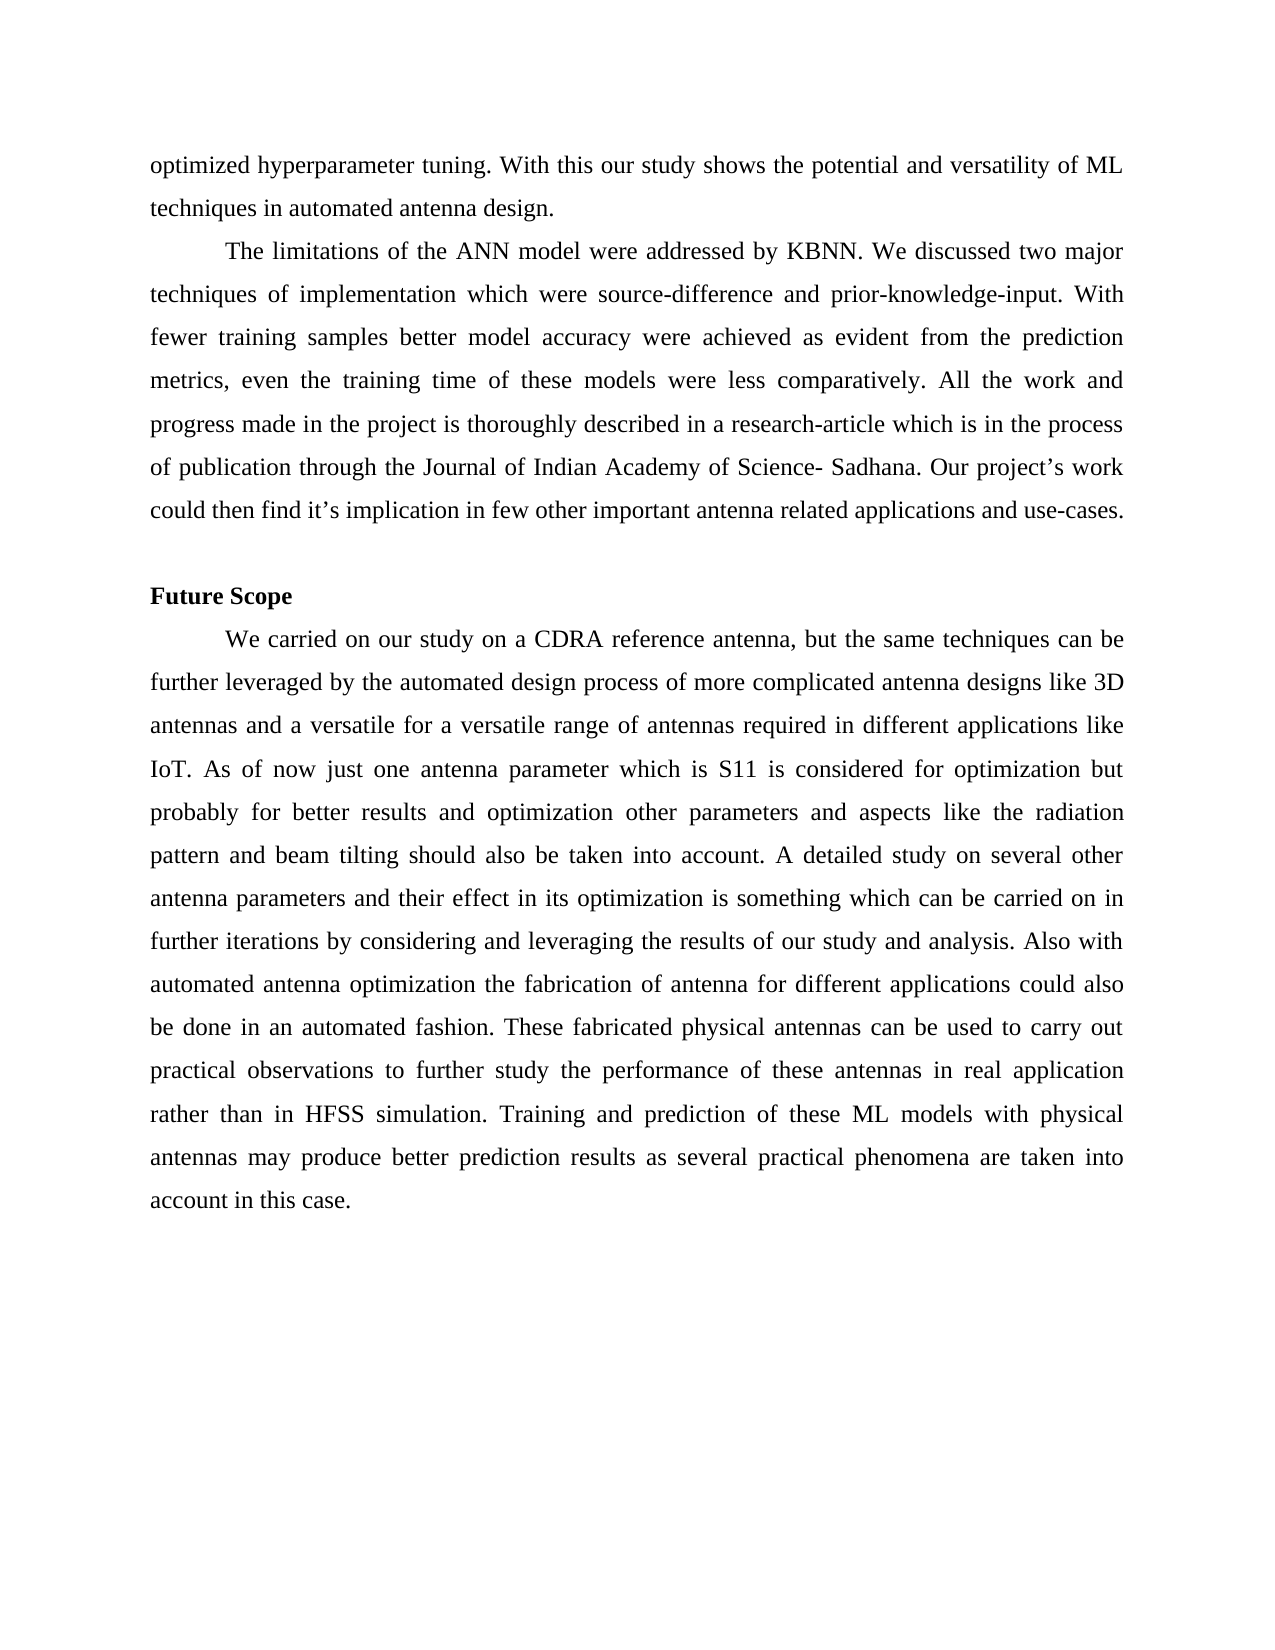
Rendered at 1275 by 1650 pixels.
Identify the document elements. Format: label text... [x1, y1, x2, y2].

text The limitations of the ANN model were addressed by KBNN. We discussed two major techniques of implementation which were source-difference and prior-knowledge-input. With fewer training samples better model accuracy were achieved as evident from the prediction metrics, even the training time of these models were less comparatively. All the work and progress made in the project is thoroughly described in a research-article which is in the process of publication through the Journal of Indian Academy of Science- Sadhana. Our project’s work could then find it’s implication in few other important antenna related applications and use-cases. [150, 236, 1125, 524]
text We carried on our study on a CDRA reference antenna, but the same techniques can be further leveraged by the automated design process of more complicated antenna designs like 3D antennas and a versatile for a versatile range of antennas required in different applications like IoT. As of now just one antenna parameter which is S11 is considered for optimization but probably for better results and optimization other parameters and aspects like the radiation pattern and beam tilting should also be taken into account. A detailed study on several other antenna parameters and their effect in its optimization is something which can be carried on in further iterations by considering and leveraging the results of our study and analysis. Also with automated antenna optimization the fabrication of antenna for different applications could also be done in an automated fashion. These fabricated physical antennas can be used to carry out practical observations to further study the performance of these antennas in real application rather than in HFSS simulation. Training and prediction of these ML models with physical antennas may produce better prediction results as several practical phenomena are taken into account in this case. [150, 624, 1125, 1214]
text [150, 150, 1125, 222]
text Future Scope [150, 581, 1125, 610]
